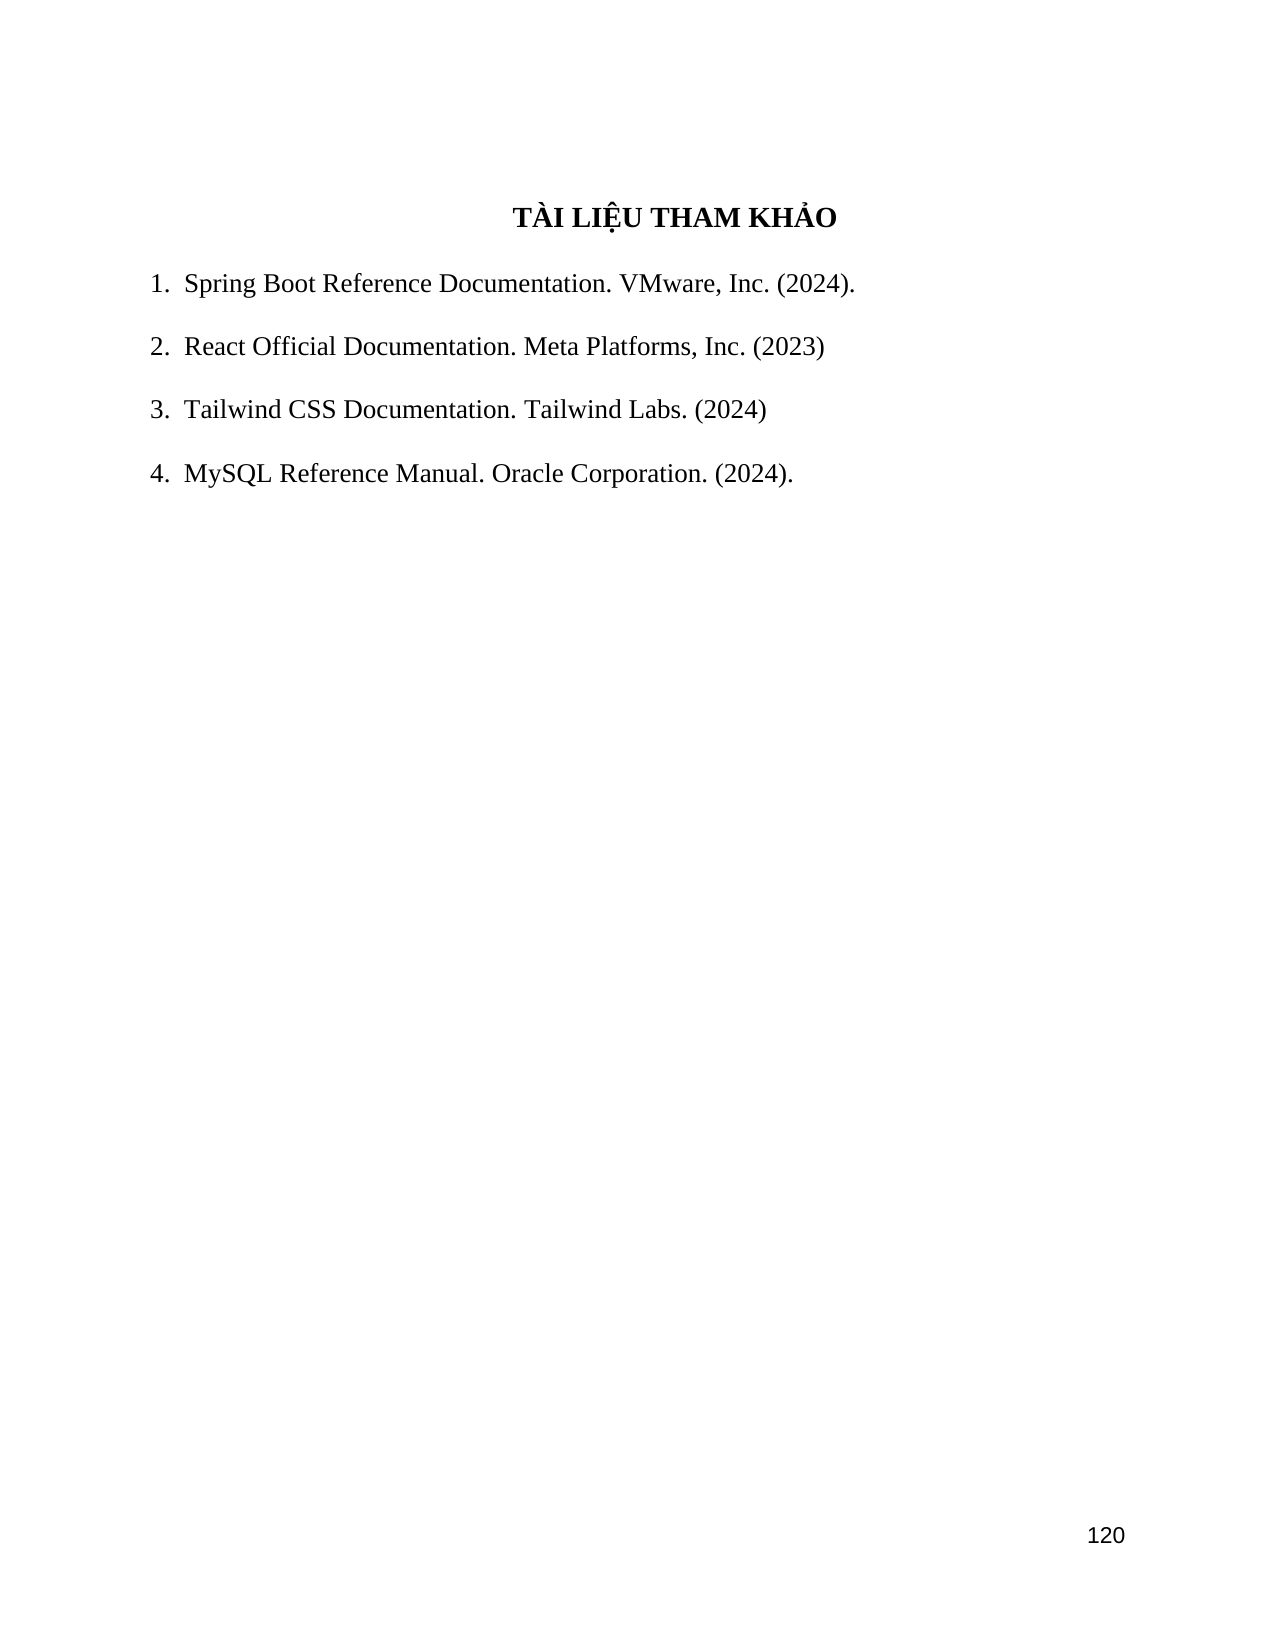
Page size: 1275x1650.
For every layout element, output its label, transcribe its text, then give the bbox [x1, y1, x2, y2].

text 3. Tailwind CSS Documentation. Tailwind Labs. (2024) [150, 394, 1125, 425]
text 1. Spring Boot Reference Documentation. VMware, Inc. (2024). [150, 267, 1125, 298]
text 2. React Official Documentation. Meta Platforms, Inc. (2023) [150, 330, 1125, 361]
subtitle TÀI LIỆU THAM KHẢO [225, 200, 1125, 233]
text 4. MySQL Reference Manual. Oracle Corporation. (2024). [150, 457, 1125, 488]
